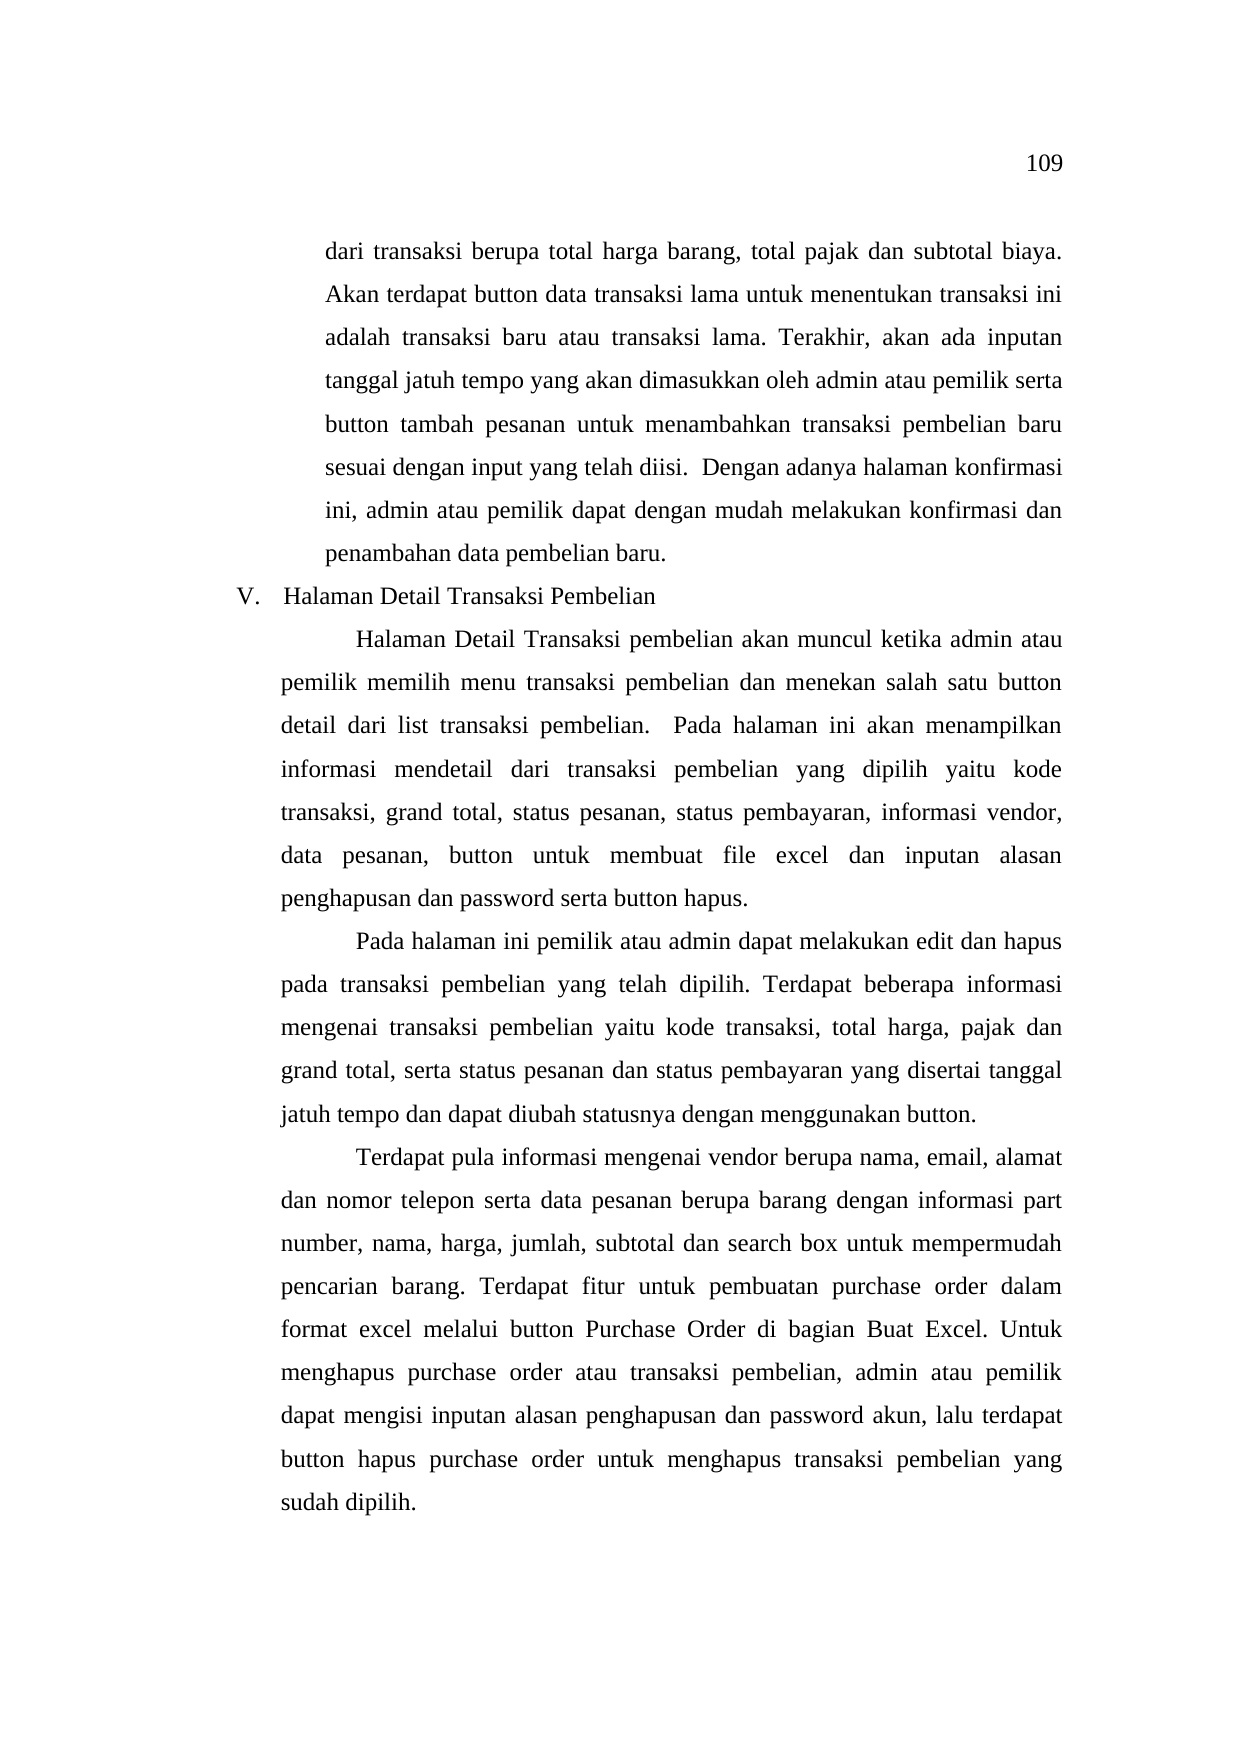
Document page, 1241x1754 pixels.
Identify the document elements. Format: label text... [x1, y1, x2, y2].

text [325, 236, 1063, 567]
text Halaman Detail Transaksi pembelian akan muncul ketika admin atau pemilik memilih menu transaksi pembelian dan menekan salah satu button detail dari list transaksi pembelian. Pada halaman ini akan menampilkan informasi mendetail dari transaksi pembelian yang dipilih yaitu kode transaksi, grand total, status pesanan, status pembayaran, informasi vendor, data pesanan, button untuk membuat file excel dan inputan alasan penghapusan dan password serta button hapus. [281, 624, 1063, 912]
text Pada halaman ini pemilik atau admin dapat melakukan edit dan hapus pada transaksi pembelian yang telah dipilih. Terdapat beberapa informasi mengenai transaksi pembelian yaitu kode transaksi, total harga, pajak dan grand total, serta status pesanan dan status pembayaran yang disertai tanggal jatuh tempo dan dapat diubah statusnya dengan menggunakan button. [281, 926, 1063, 1127]
list Halaman Detail Transaksi Pembelian [236, 581, 1063, 610]
text Terdapat pula informasi mengenai vendor berupa nama, email, alamat dan nomor telepon serta data pesanan berupa barang dengan informasi part number, nama, harga, jumlah, subtotal dan search box untuk mempermudah pencarian barang. Terdapat fitur untuk pembuatan purchase order dalam format excel melalui button Purchase Order di bagian Buat Excel. Untuk menghapus purchase order atau transaksi pembelian, admin atau pemilik dapat mengisi inputan alasan penghapusan dan password akun, lalu terdapat button hapus purchase order untuk menghapus transaksi pembelian yang sudah dipilih. [281, 1142, 1063, 1516]
